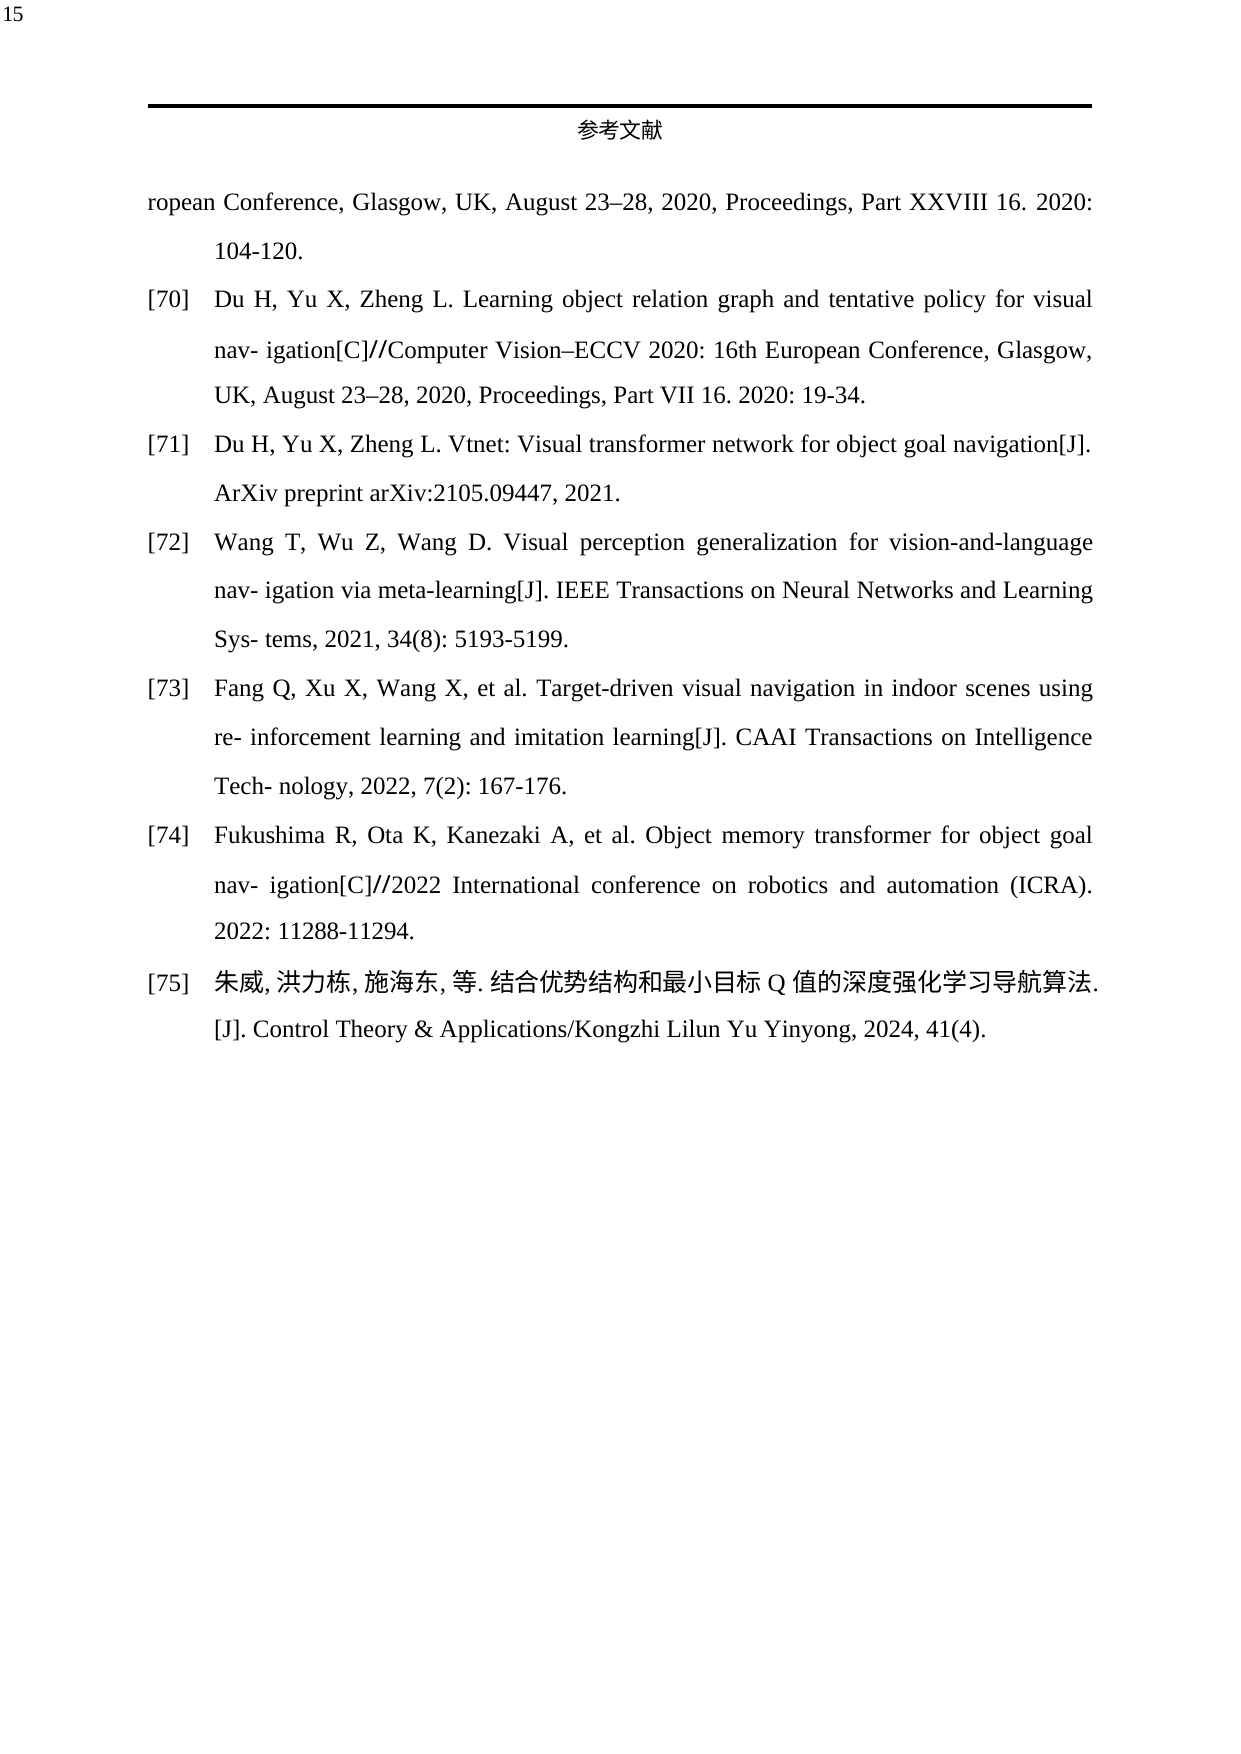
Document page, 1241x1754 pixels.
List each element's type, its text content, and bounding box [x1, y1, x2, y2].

list Fang Q, Xu X, Wang X, et al. Target-driven visual navigation in indoor scenes using re- inforcement learning and imitation learning[J]. CAAI Transactions on Intelligence Tech- nology, 2022, 7(2): 167-176. [147, 673, 1093, 800]
list Du H, Yu X, Zheng L. Learning object relation graph and tentative policy for visual nav- igation[C]//Computer Vision–ECCV 2020: 16th European Conference, Glasgow, UK, August 23–28, 2020, Proceedings, Part VII 16. 2020: 19-34. [147, 284, 1093, 409]
list Du H, Yu X, Zheng L. Vtnet: Visual transformer network for object goal navigation[J]. ArXiv preprint arXiv:2105.09447, 2021. [147, 429, 1093, 507]
text 参考文献 [133, 74, 1108, 145]
text ropean Conference, Glasgow, UK, August 23–28, 2020, Proceedings, Part XXVIII 16. 2020: 104-120. [147, 187, 1093, 264]
list 朱威, 洪力栋, 施海东, 等. 结合优势结构和最小目标 Q 值的深度强化学习导航算法.[J]. Control Theory & Applications/Kongzhi Lilun Yu Yinyong, 2024, 41(4). [147, 963, 1093, 1043]
list Fukushima R, Ota K, Kanezaki A, et al. Object memory transformer for object goal nav- igation[C]//2022 International conference on robotics and automation (ICRA). 2022: 11288-11294. [147, 820, 1093, 945]
list Wang T, Wu Z, Wang D. Visual perception generalization for vision-and-language nav- igation via meta-learning[J]. IEEE Transactions on Neural Networks and Learning Sys- tems, 2021, 34(8): 5193-5199. [147, 527, 1093, 653]
